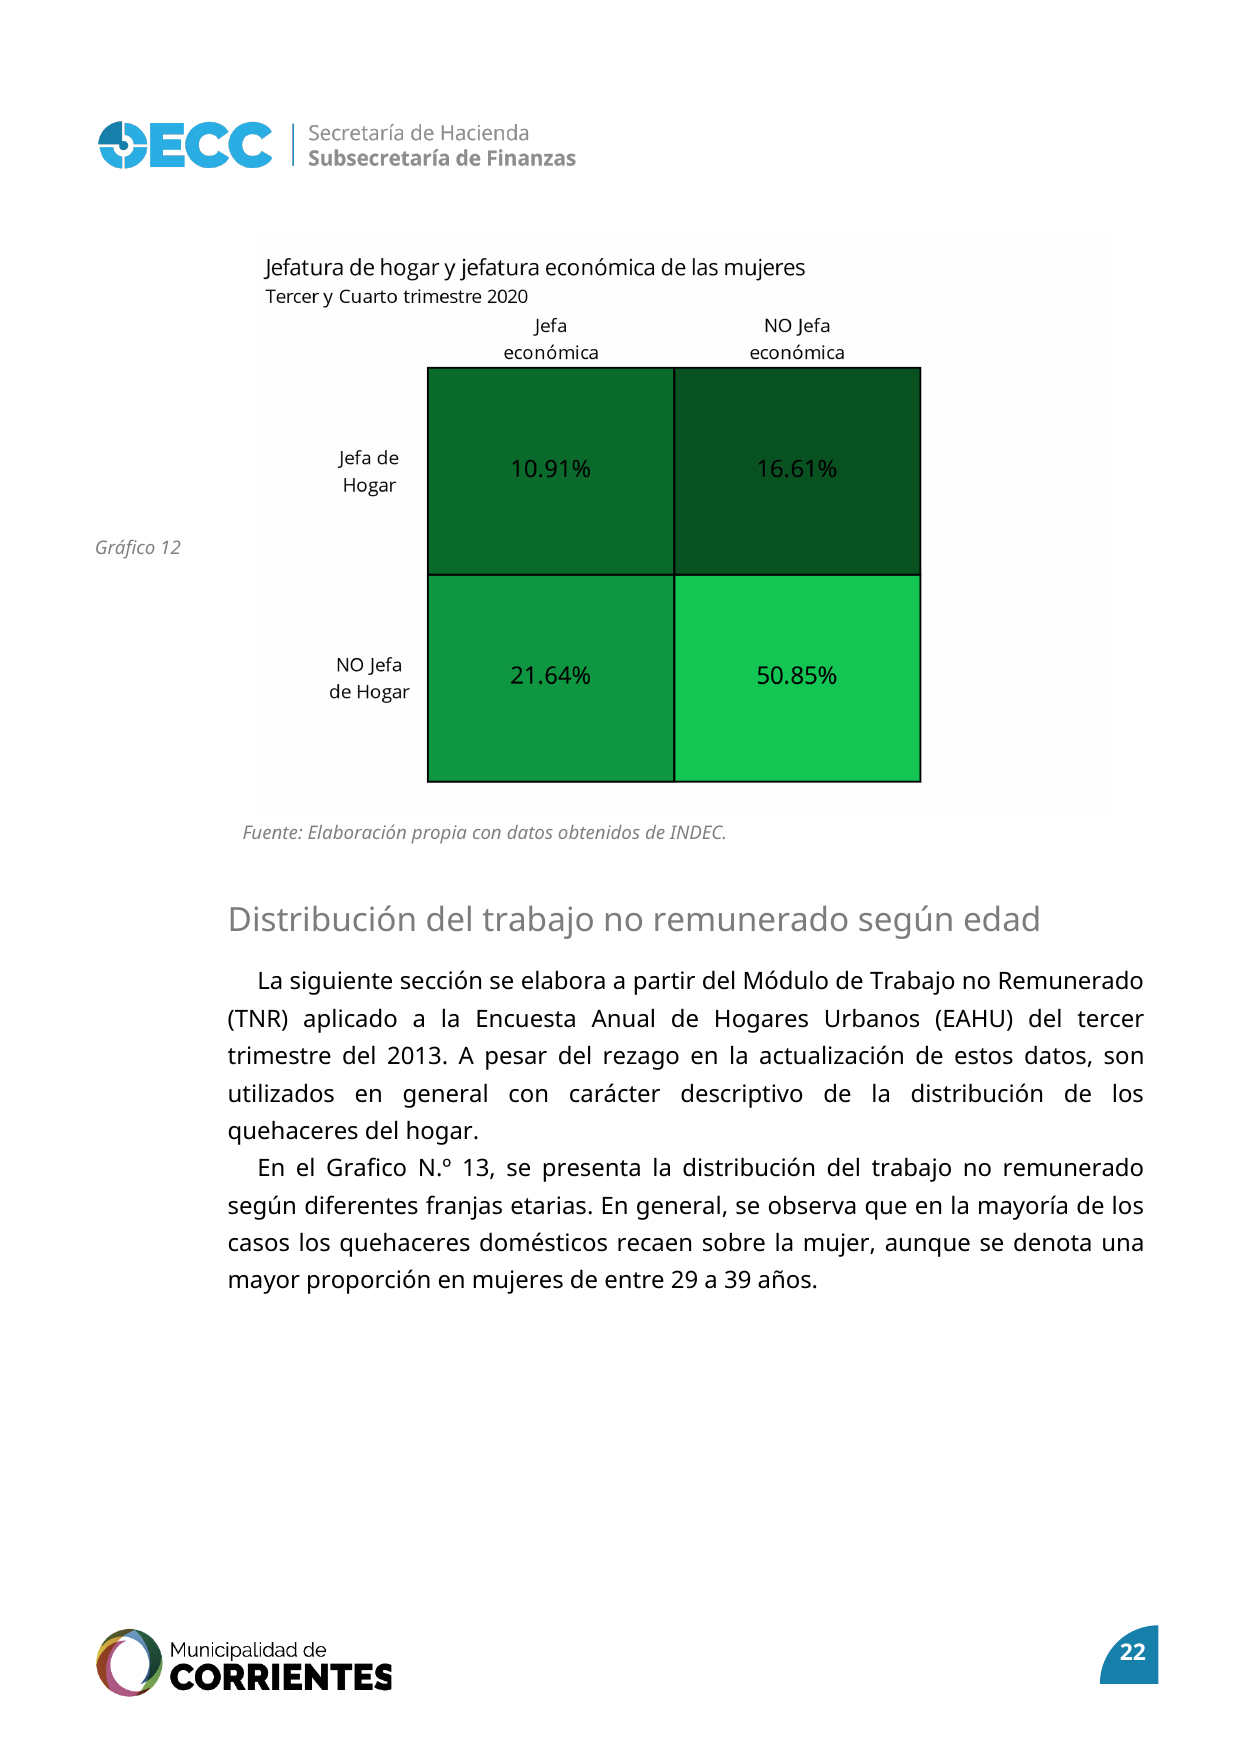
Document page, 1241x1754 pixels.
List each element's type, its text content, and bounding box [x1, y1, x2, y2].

picture [94, 118, 579, 169]
picture [94, 1623, 392, 1696]
text Fuente: Elaboración propia con datos obtenidos de INDEC. [242, 819, 1146, 845]
table_header Gráfico 12 [83, 535, 200, 570]
text La siguiente sección se elabora a partir del Módulo de Trabajo no Remunerado (TNR) aplicado a la Encuesta Anual de Hogares Urbanos (EAHU) del tercer trimestre del 2013. A pesar del rezago en la actualización de estos datos, son utilizados en general con carácter descriptivo de la distribución de los quehaceres del hogar. [227, 964, 1146, 1146]
picture [257, 236, 1114, 815]
text Distribución del trabajo no remunerado según edad [227, 895, 1146, 941]
text En el Grafico N.º 13, se presenta la distribución del trabajo no remunerado según diferentes franjas etarias. En general, se observa que en la mayoría de los casos los quehaceres domésticos recaen sobre la mujer, aunque se denota una mayor proporción en mujeres de entre 29 a 39 años. [227, 1151, 1146, 1296]
